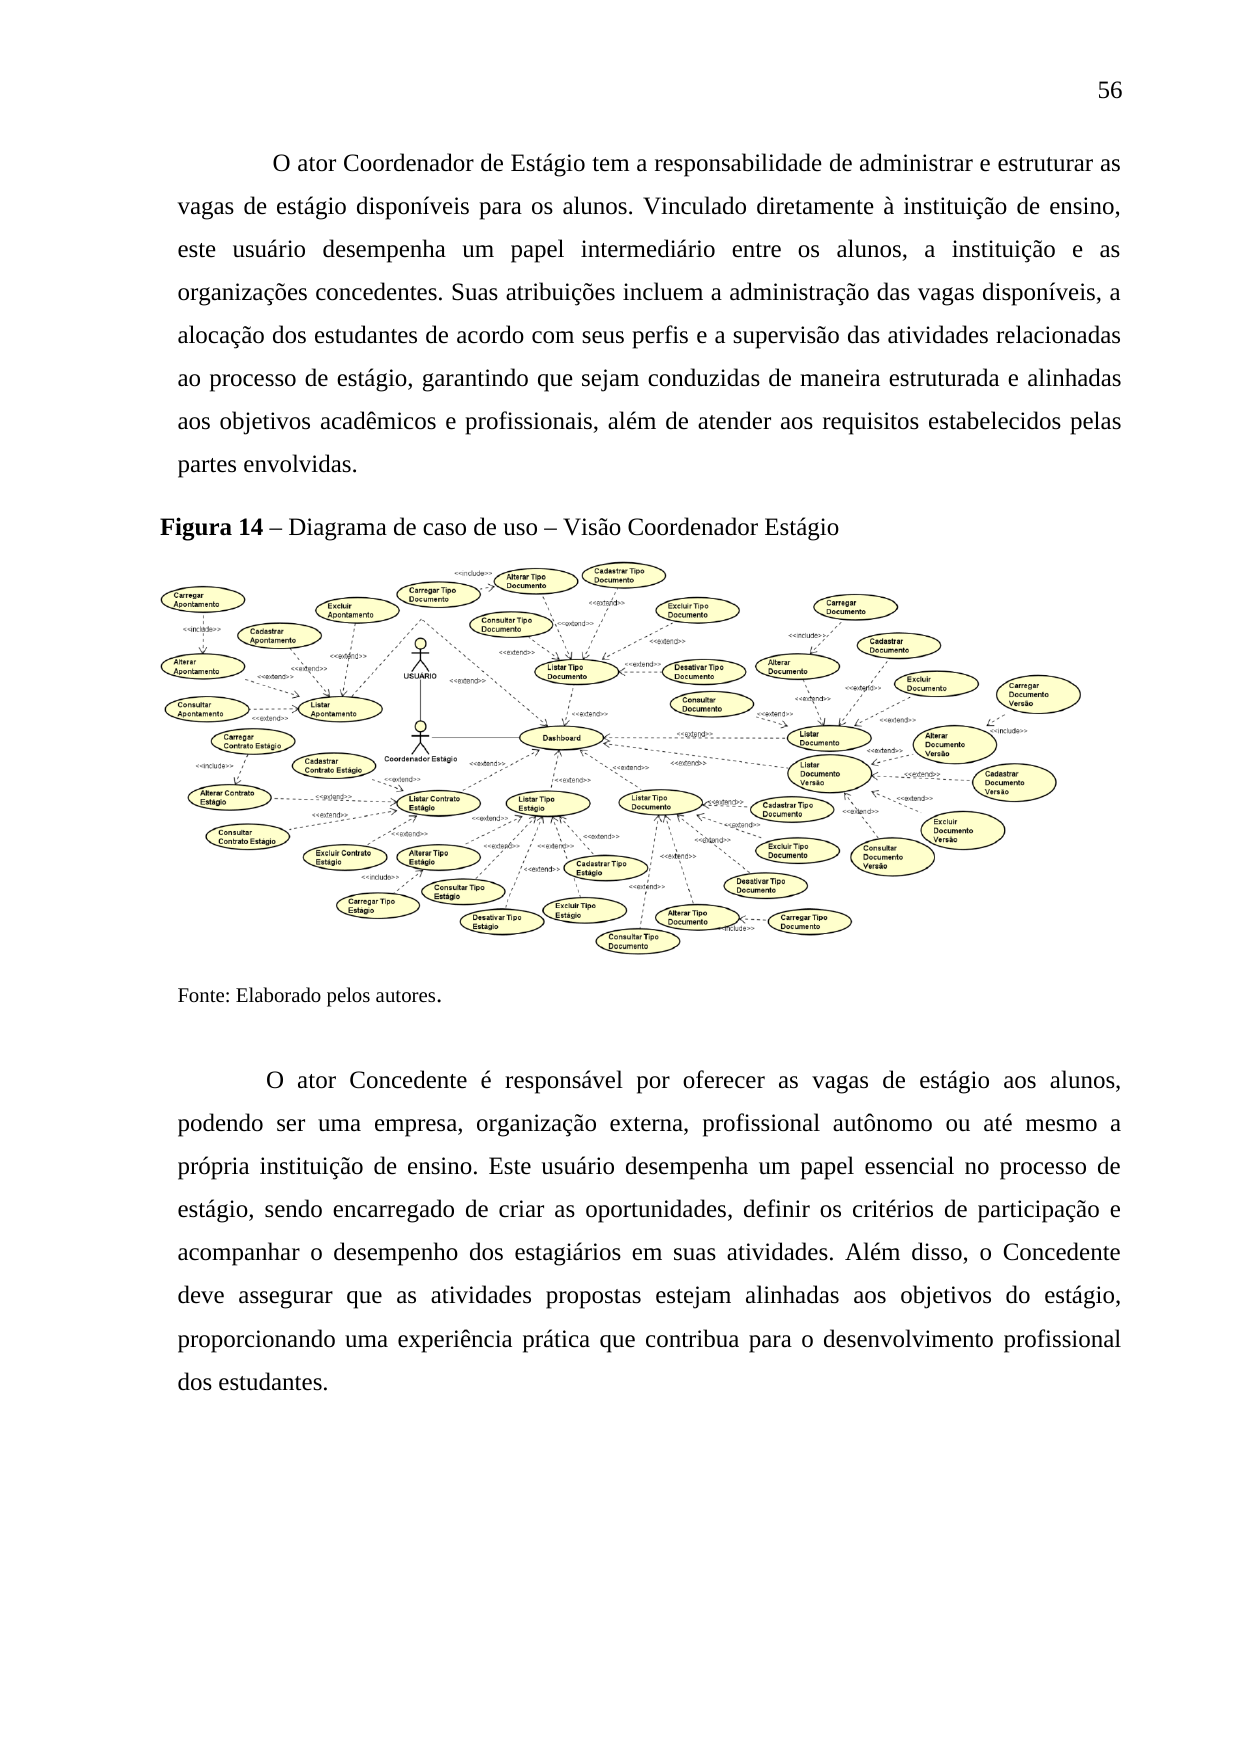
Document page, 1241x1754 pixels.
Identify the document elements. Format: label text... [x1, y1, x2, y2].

picture [159, 560, 1082, 962]
text O ator Coordenador de Estágio tem a responsabilidade de administrar e estruturar as vagas de estágio disponíveis para os alunos. Vinculado diretamente à instituição de ensino, este usuário desempenha um papel intermediário entre os alunos, a instituição e as organizações concedentes. Suas atribuições incluem a administração das vagas disponíveis, a alocação dos estudantes de acordo com seus perfis e a supervisão das atividades relacionadas ao processo de estágio, garantindo que sejam conduzidas de maneira estruturada e alinhadas aos objetivos acadêmicos e profissionais, além de atender aos requisitos estabelecidos pelas partes envolvidas. [177, 148, 1122, 478]
text O ator Concedente é responsável por oferecer as vagas de estágio aos alunos, podendo ser uma empresa, organização externa, profissional autônomo ou até mesmo a própria instituição de ensino. Este usuário desempenha um papel essencial no processo de estágio, sendo encarregado de criar as oportunidades, definir os critérios de participação e acompanhar o desempenho dos estagiários em suas atividades. Além disso, o Concedente deve assegurar que as atividades propostas estejam alinhadas aos objetivos do estágio, proporcionando uma experiência prática que contribua para o desenvolvimento profissional dos estudantes. [177, 1065, 1122, 1396]
